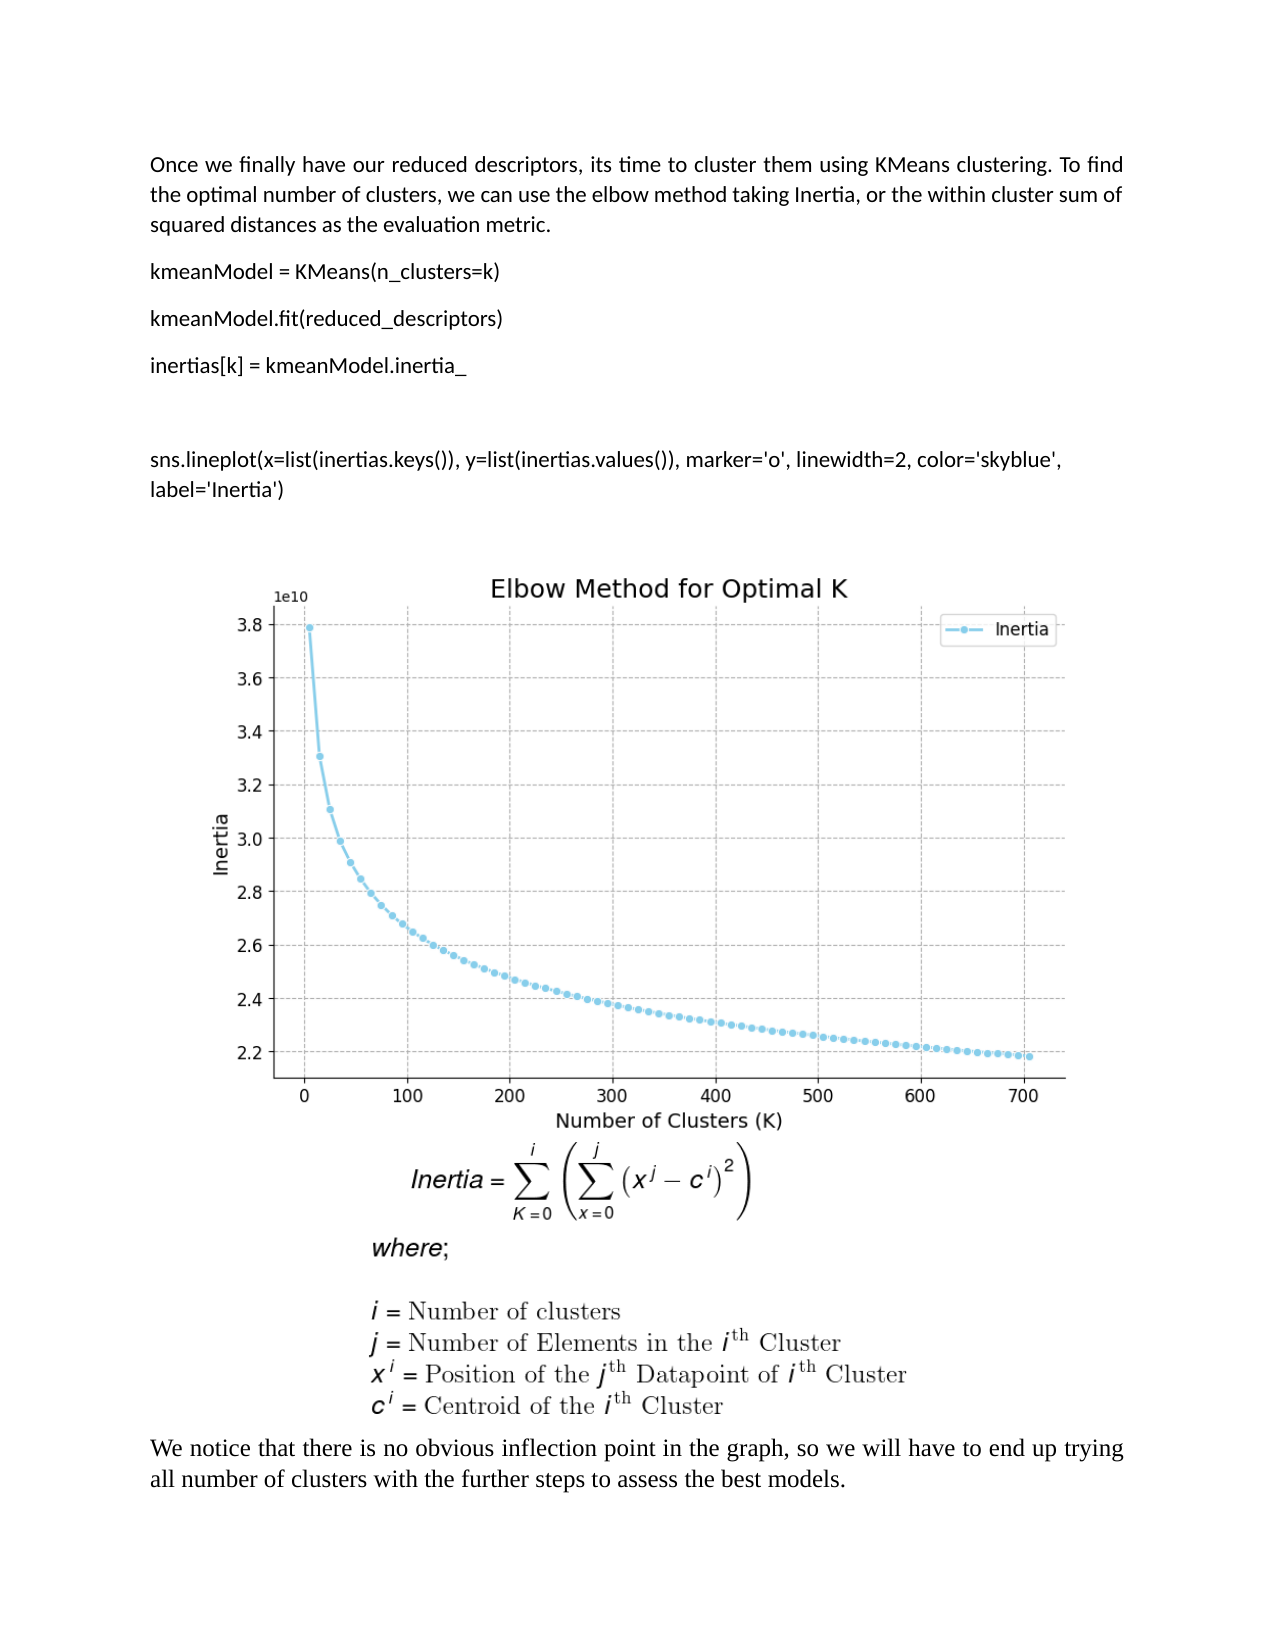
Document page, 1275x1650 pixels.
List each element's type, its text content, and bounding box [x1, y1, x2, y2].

text inertias[k] = kmeanModel.inertia_ [150, 351, 1125, 379]
text We notice that there is no obvious inflection point in the graph, so we will have to end up trying all number of clusters with the further steps to assess the best models. [150, 1433, 1125, 1492]
text sns.lineplot(x=list(inertias.keys()), y=list(inertias.values()), marker='o', linewidth=2, color='skyblue', label='Inertia') [150, 445, 1125, 503]
text kmeanModel = KMeans(n_clusters=k) [150, 257, 1125, 285]
picture [201, 568, 1074, 1141]
text kmeanModel.fit(reduced_descriptors) [150, 304, 1125, 332]
text Once we finally have our reduced descriptors, its time to cluster them using KMeans clustering. To find the optimal number of clusters, we can use the elbow method taking Inertia, or the within cluster sum of squared distances as the evaluation metric. [150, 150, 1125, 238]
picture [368, 1142, 907, 1414]
